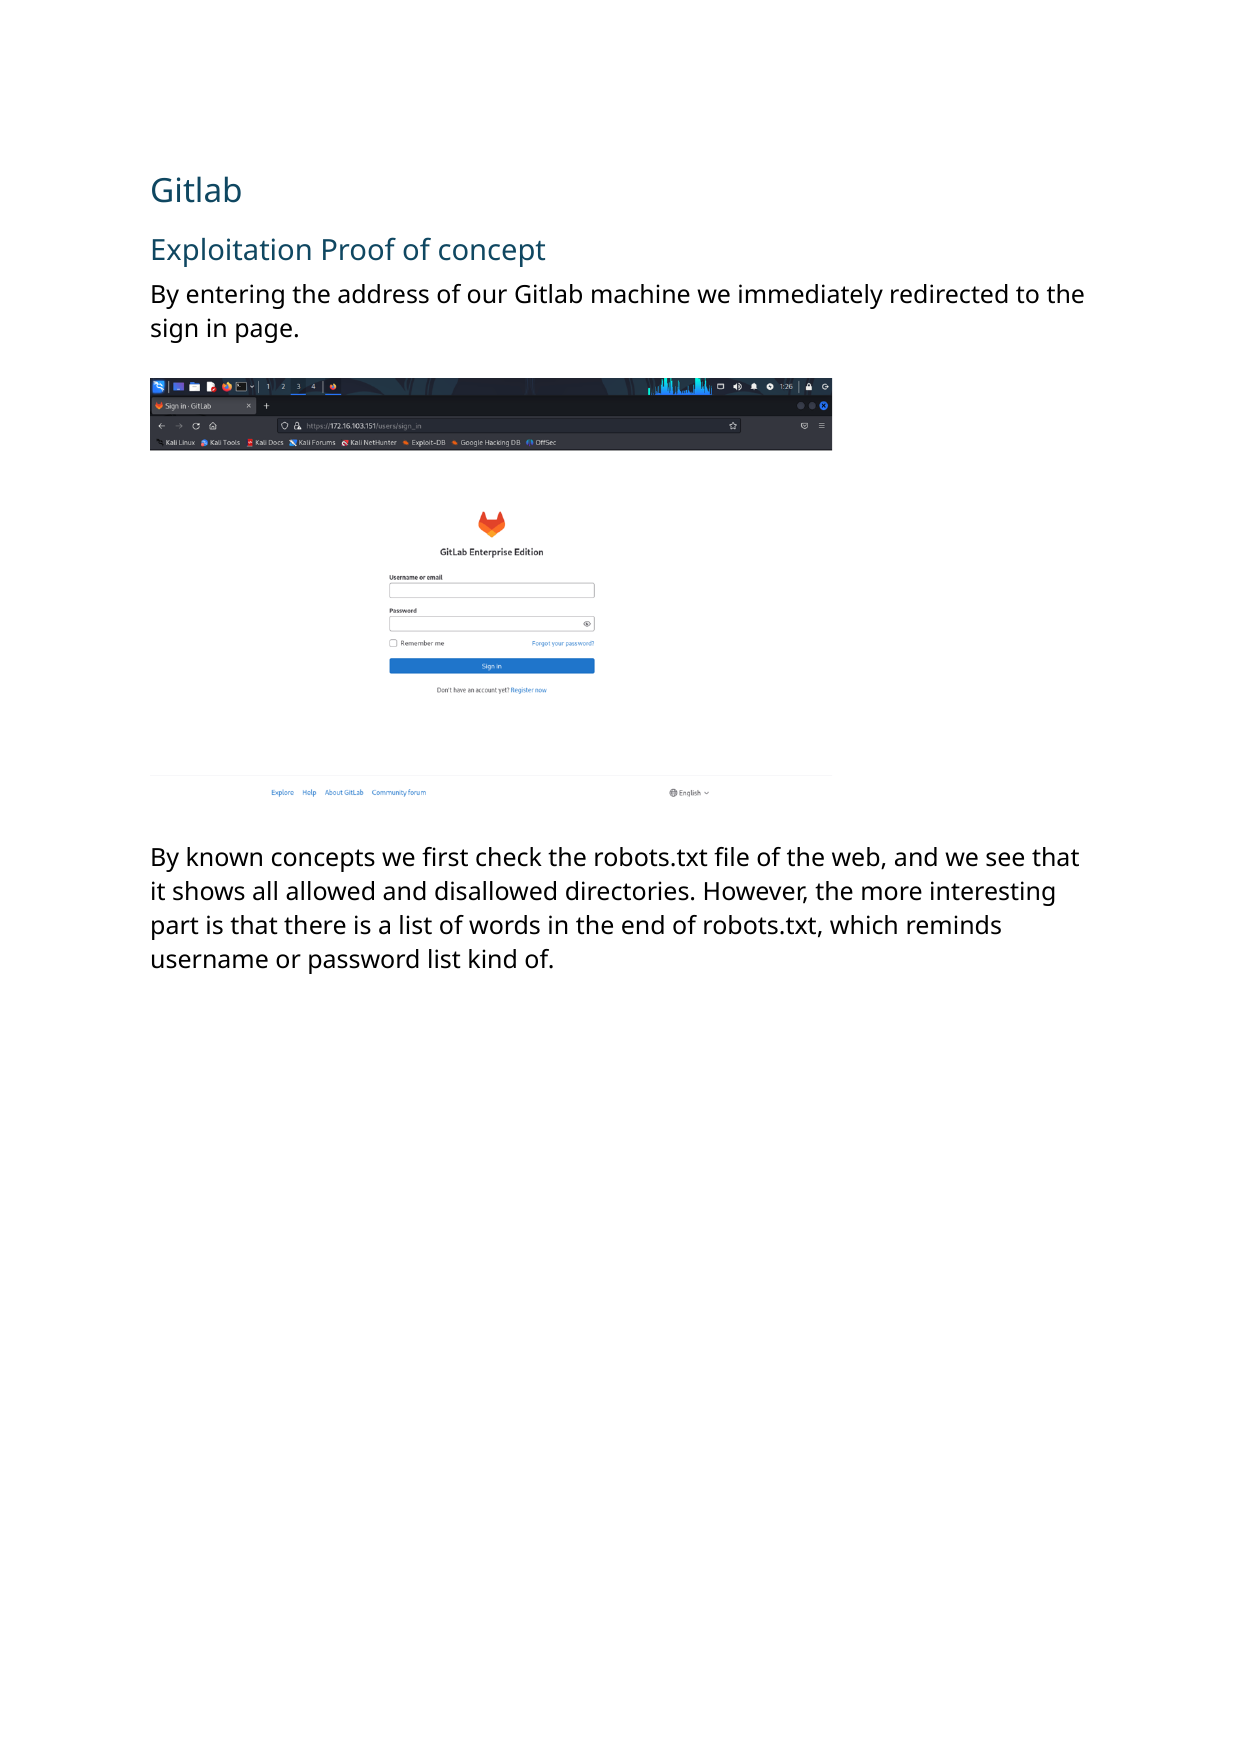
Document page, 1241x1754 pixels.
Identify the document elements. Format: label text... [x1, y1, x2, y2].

subtitle Gitlab [150, 167, 1090, 212]
text By entering the address of our Gitlab machine we immediately redirected to the sign in page. [150, 277, 1090, 345]
text By known concepts we first check the robots.txt file of the web, and we see that it shows all allowed and disallowed directories. However, the more interesting part is that there is a list of words in the end of robots.txt, which reminds username or password list kind of. [150, 839, 1090, 976]
subtitle Exploitation Proof of concept [150, 229, 1090, 268]
picture [150, 378, 833, 806]
